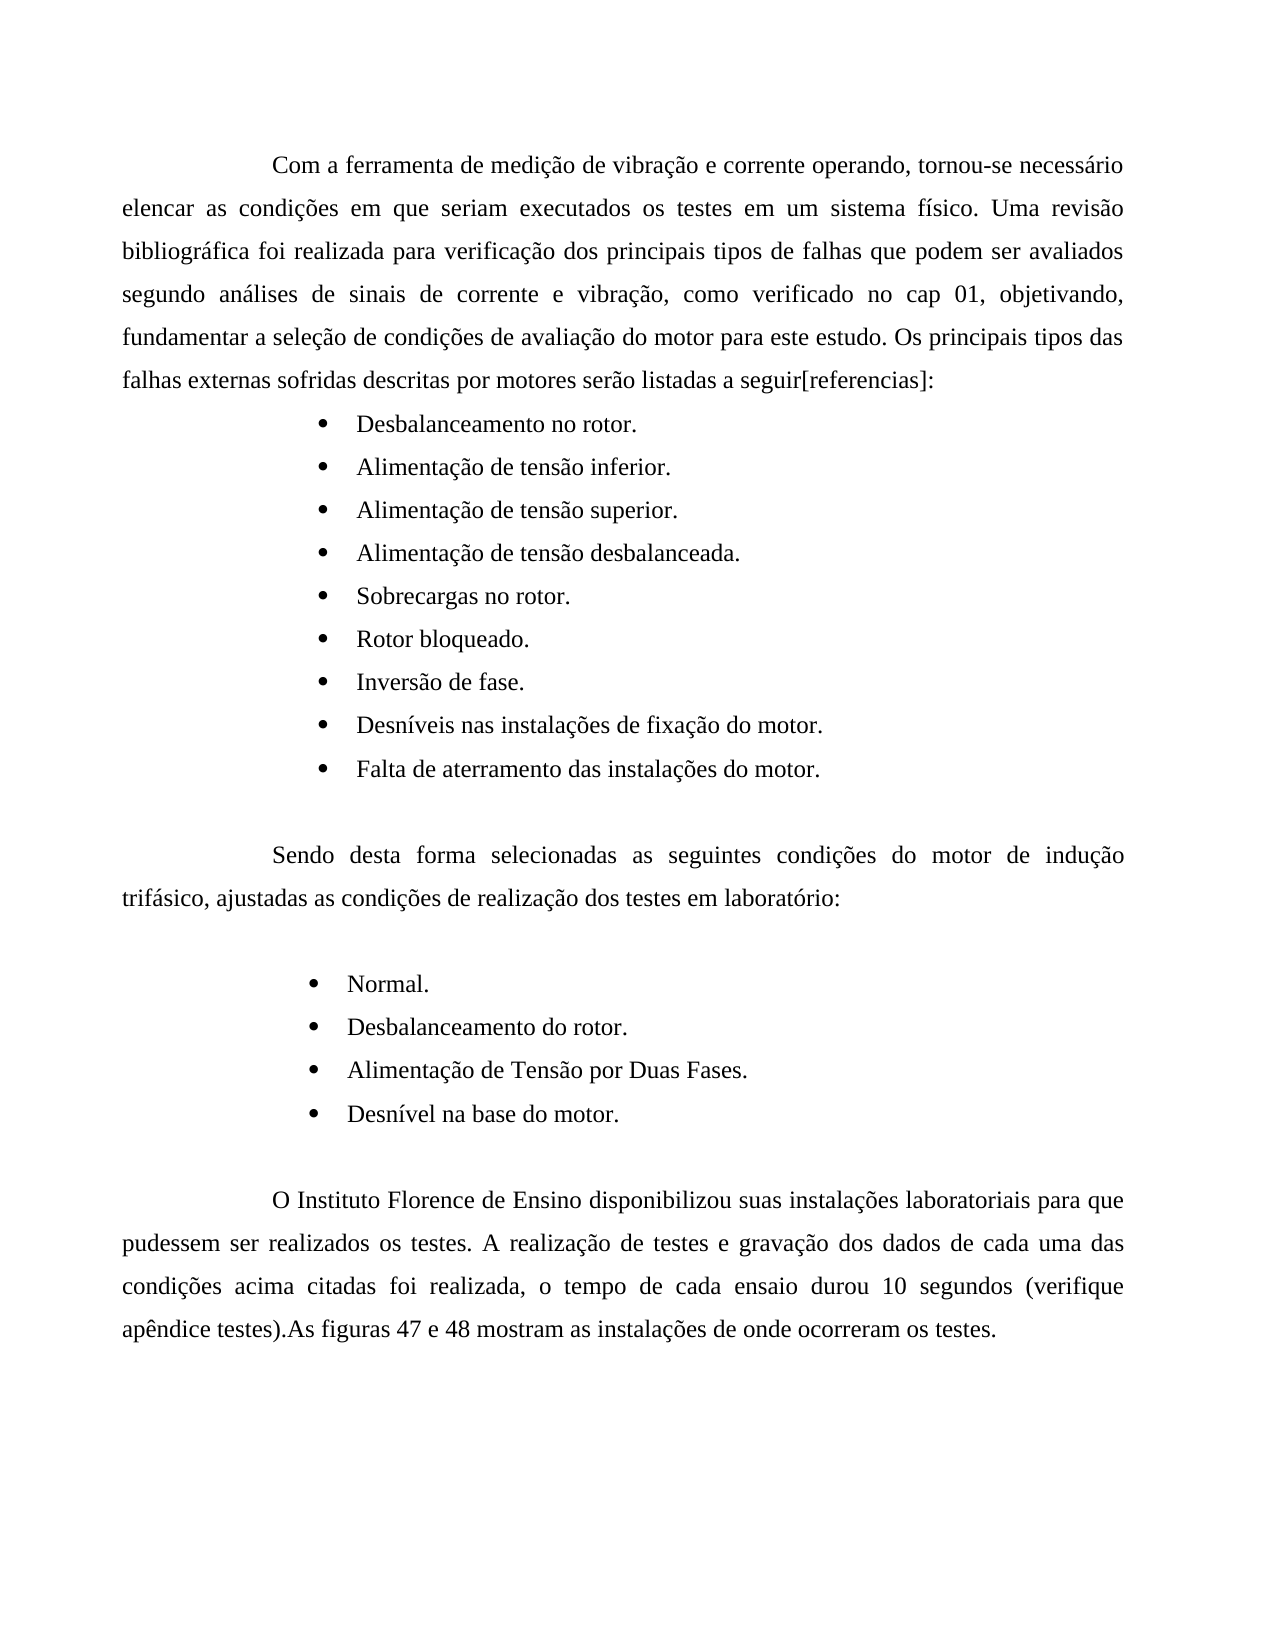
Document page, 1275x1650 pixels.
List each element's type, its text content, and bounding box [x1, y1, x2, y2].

list Falta de aterramento das instalações do motor. [319, 754, 1125, 782]
list Desnível na base do motor. [309, 1099, 1125, 1127]
list Desbalanceamento no rotor. [319, 409, 1125, 437]
list Rotor bloqueado. [319, 624, 1125, 653]
list Desníveis nas instalações de fixação do motor. [319, 711, 1125, 739]
list Alimentação de Tensão por Duas Fases. [309, 1056, 1125, 1084]
list Inversão de fase. [319, 667, 1125, 696]
list Alimentação de tensão inferior. [319, 452, 1125, 481]
text Com a ferramenta de medição de vibração e corrente operando, tornou-se necessário elencar as condições em que seriam executados os testes em um sistema físico. Uma revisão bibliográfica foi realizada para verificação dos principais tipos de falhas que podem ser avaliados segundo análises de sinais de corrente e vibração, como verificado no cap 01, objetivando, fundamentar a seleção de condições de avaliação do motor para este estudo. Os principais tipos das falhas externas sofridas descritas por motores serão listadas a seguir[referencias]: [122, 150, 1125, 394]
list Alimentação de tensão desbalanceada. [319, 538, 1125, 567]
text Sendo desta forma selecionadas as seguintes condições do motor de indução trifásico, ajustadas as condições de realização dos testes em laboratório: [122, 840, 1125, 912]
list Desbalanceamento do rotor. [309, 1012, 1125, 1041]
list Normal. [309, 969, 1125, 998]
list O Instituto Florence de Ensino disponibilizou suas instalações laboratoriais para que pudessem ser realizados os testes. A realização de testes e gravação dos dados de cada uma das condições acima citadas foi realizada, o tempo de cada ensaio durou 10 segundos (verifique apêndice testes).As figuras 47 e 48 mostram as instalações de onde ocorreram os testes. [122, 1185, 1125, 1343]
list Sobrecargas no rotor. [319, 581, 1125, 610]
list Alimentação de tensão superior. [319, 495, 1125, 524]
